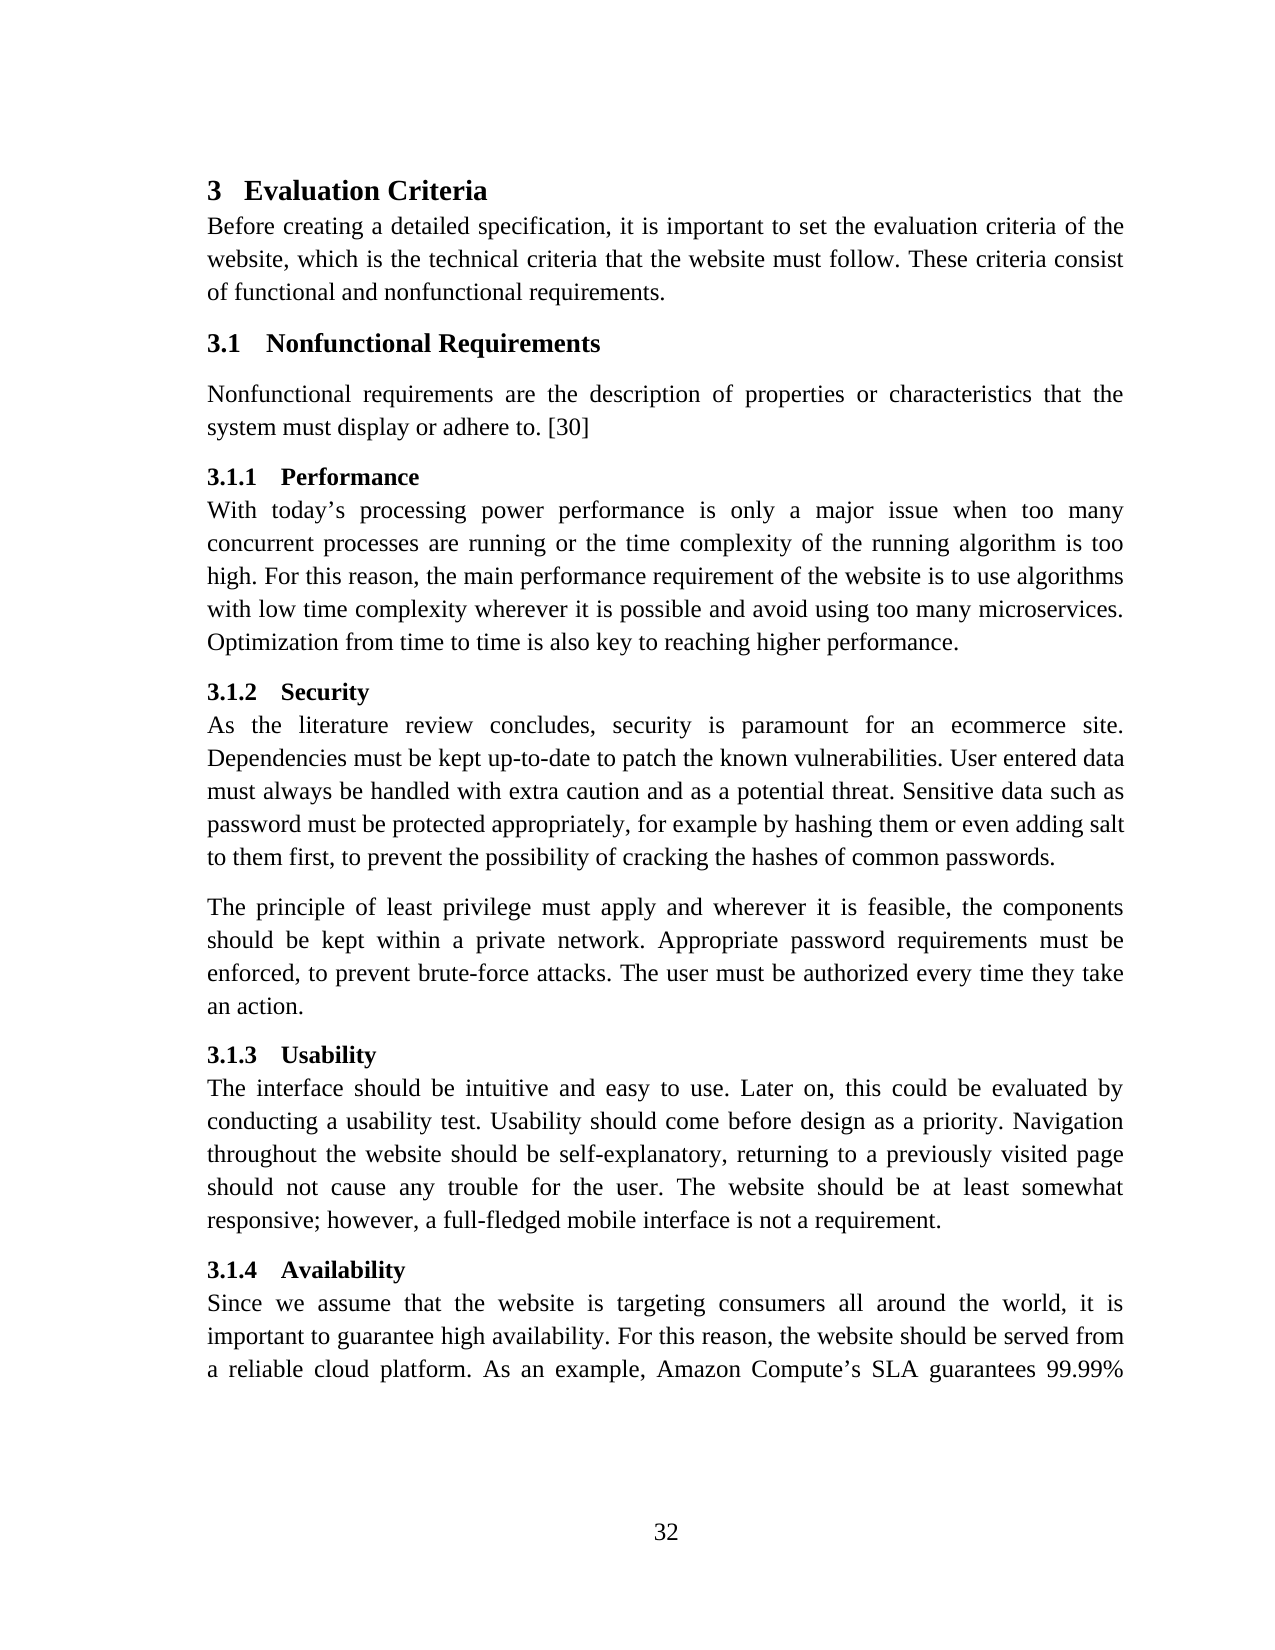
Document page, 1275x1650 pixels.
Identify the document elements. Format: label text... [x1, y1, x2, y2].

text As the literature review concludes, security is paramount for an ecommerce site. Dependencies must be kept up-to-date to patch the known vulnerabilities. User entered data must always be handled with extra caution and as a potential threat. Sensitive data such as password must be protected appropriately, for example by hashing them or even adding salt to them first, to prevent the possibility of cracking the hashes of common passwords. [207, 710, 1125, 871]
subtitle Availability [207, 1255, 1125, 1284]
subtitle Security [207, 677, 1125, 706]
subtitle Usability [207, 1040, 1125, 1069]
subtitle Performance [207, 462, 1125, 491]
text The principle of least privilege must apply and wherever it is feasible, the components should be kept within a private network. Appropriate password requirements must be enforced, to prevent brute-force attacks. The user must be authorized every time they take an action. [207, 892, 1125, 1019]
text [207, 1288, 1125, 1383]
text Before creating a detailed specification, it is important to set the evaluation criteria of the website, which is the technical criteria that the website must follow. These criteria consist of functional and nonfunctional requirements. [207, 211, 1125, 306]
subtitle Evaluation Criteria [207, 173, 1125, 206]
subtitle Nonfunctional Requirements [207, 327, 1125, 358]
text Nonfunctional requirements are the description of properties or characteristics that the system must display or adhere to. [207, 379, 1125, 441]
text With today’s processing power performance is only a major issue when too many concurrent processes are running or the time complexity of the running algorithm is too high. For this reason, the main performance requirement of the website is to use algorithms with low time complexity wherever it is possible and avoid using too many microservices. Optimization from time to time is also key to reaching higher performance. [207, 495, 1125, 656]
text The interface should be intuitive and easy to use. Later on, this could be evaluated by conducting a usability test. Usability should come before design as a priority. Navigation throughout the website should be self-explanatory, returning to a previously visited page should not cause any trouble for the user. The website should be at least somewhat responsive; however, a full-fledged mobile interface is not a requirement. [207, 1073, 1125, 1234]
